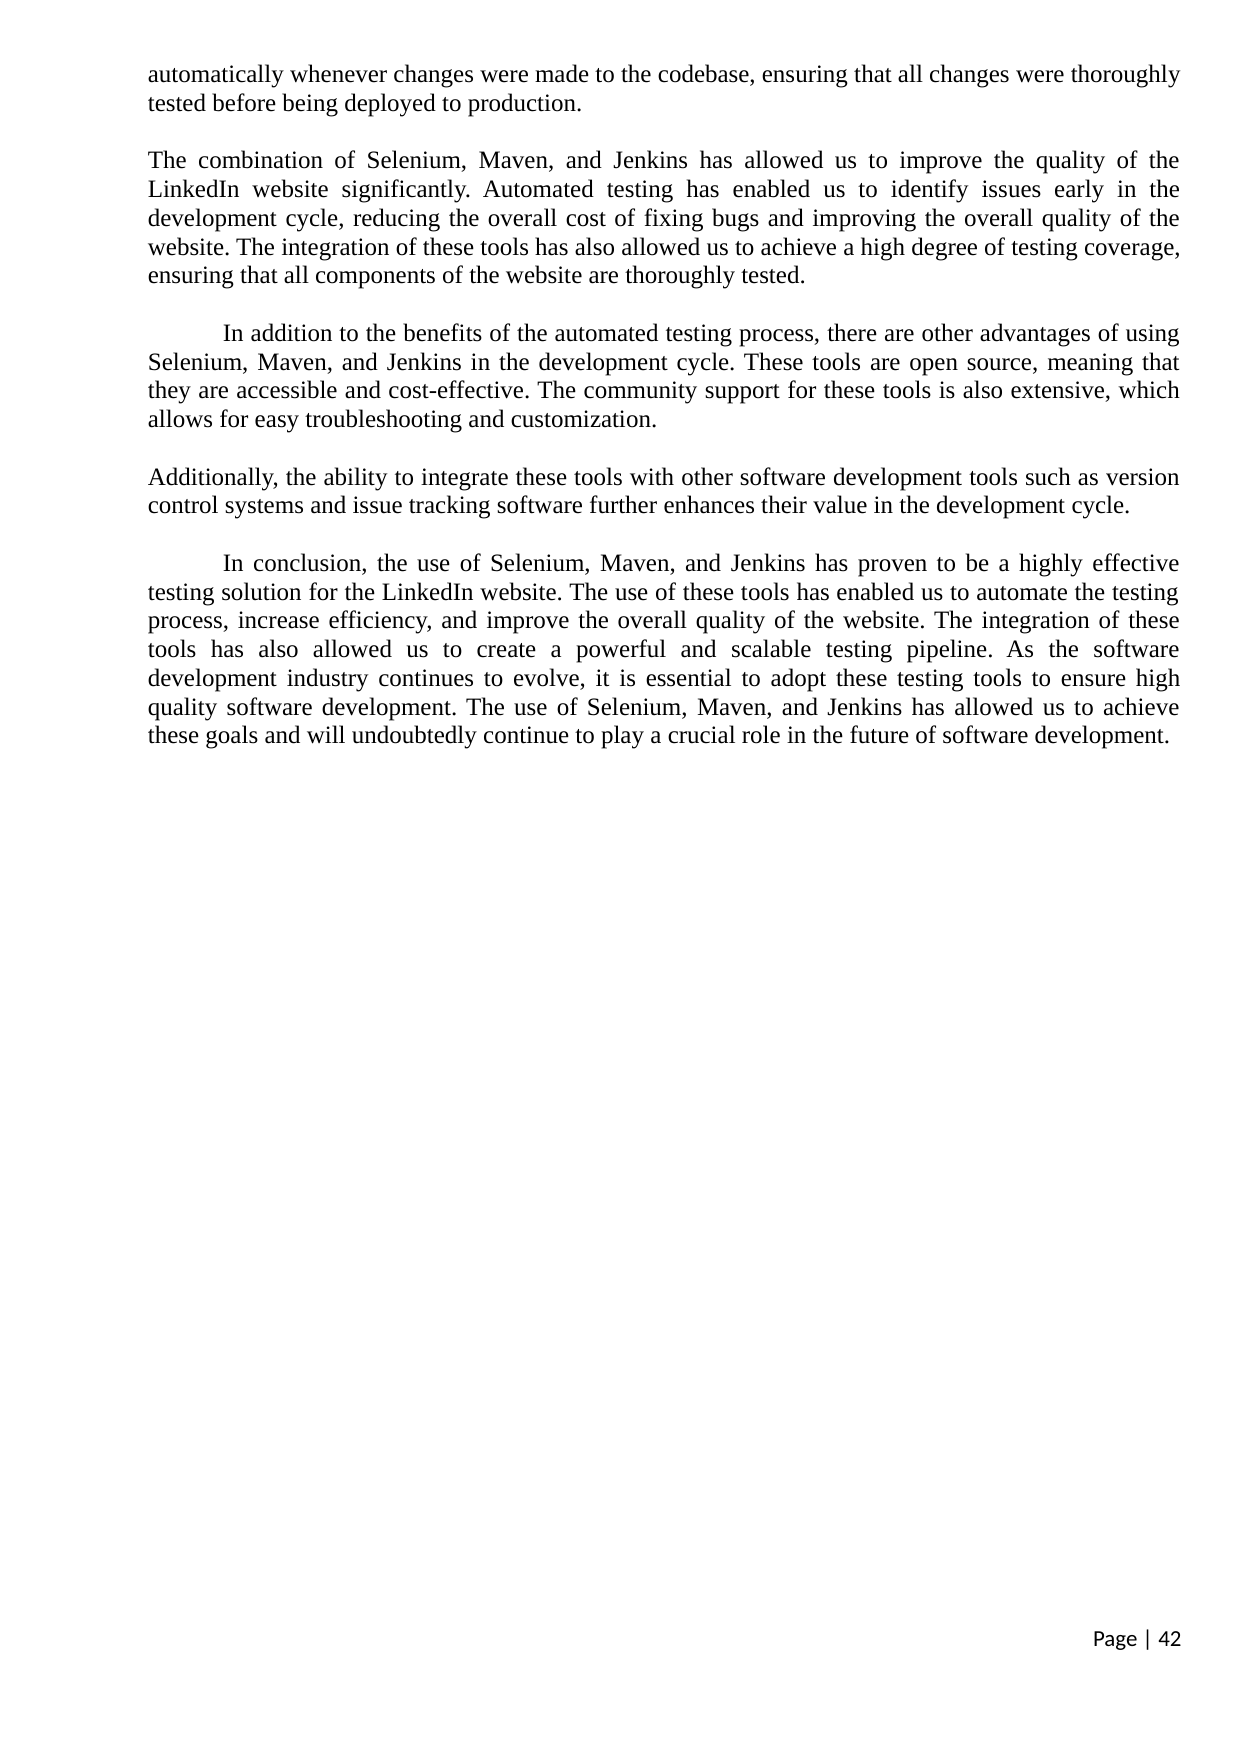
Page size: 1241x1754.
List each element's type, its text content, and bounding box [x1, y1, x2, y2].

text In conclusion, the use of Selenium, Maven, and Jenkins has proven to be a highly effective testing solution for the LinkedIn website. The use of these tools has enabled us to automate the testing process, increase efficiency, and improve the overall quality of the website. The integration of these tools has also allowed us to create a powerful and scalable testing pipeline. As the software development industry continues to evolve, it is essential to adopt these testing tools to ensure high quality software development. The use of Selenium, Maven, and Jenkins has allowed us to achieve these goals and will undoubtedly continue to play a crucial role in the future of software development. [148, 548, 1181, 749]
text In addition to the benefits of the automated testing process, there are other advantages of using Selenium, Maven, and Jenkins in the development cycle. These tools are open source, meaning that they are accessible and cost-effective. The community support for these tools is also extensive, which allows for easy troubleshooting and customization. [148, 318, 1181, 433]
text The combination of Selenium, Maven, and Jenkins has allowed us to improve the quality of the LinkedIn website significantly. Automated testing has enabled us to identify issues early in the development cycle, reducing the overall cost of fixing bugs and improving the overall quality of the website. The integration of these tools has also allowed us to achieve a high degree of testing coverage, ensuring that all components of the website are thoroughly tested. [148, 145, 1181, 289]
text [148, 59, 1181, 117]
text Additionally, the ability to integrate these tools with other software development tools such as version control systems and issue tracking software further enhances their value in the development cycle. [148, 462, 1181, 519]
